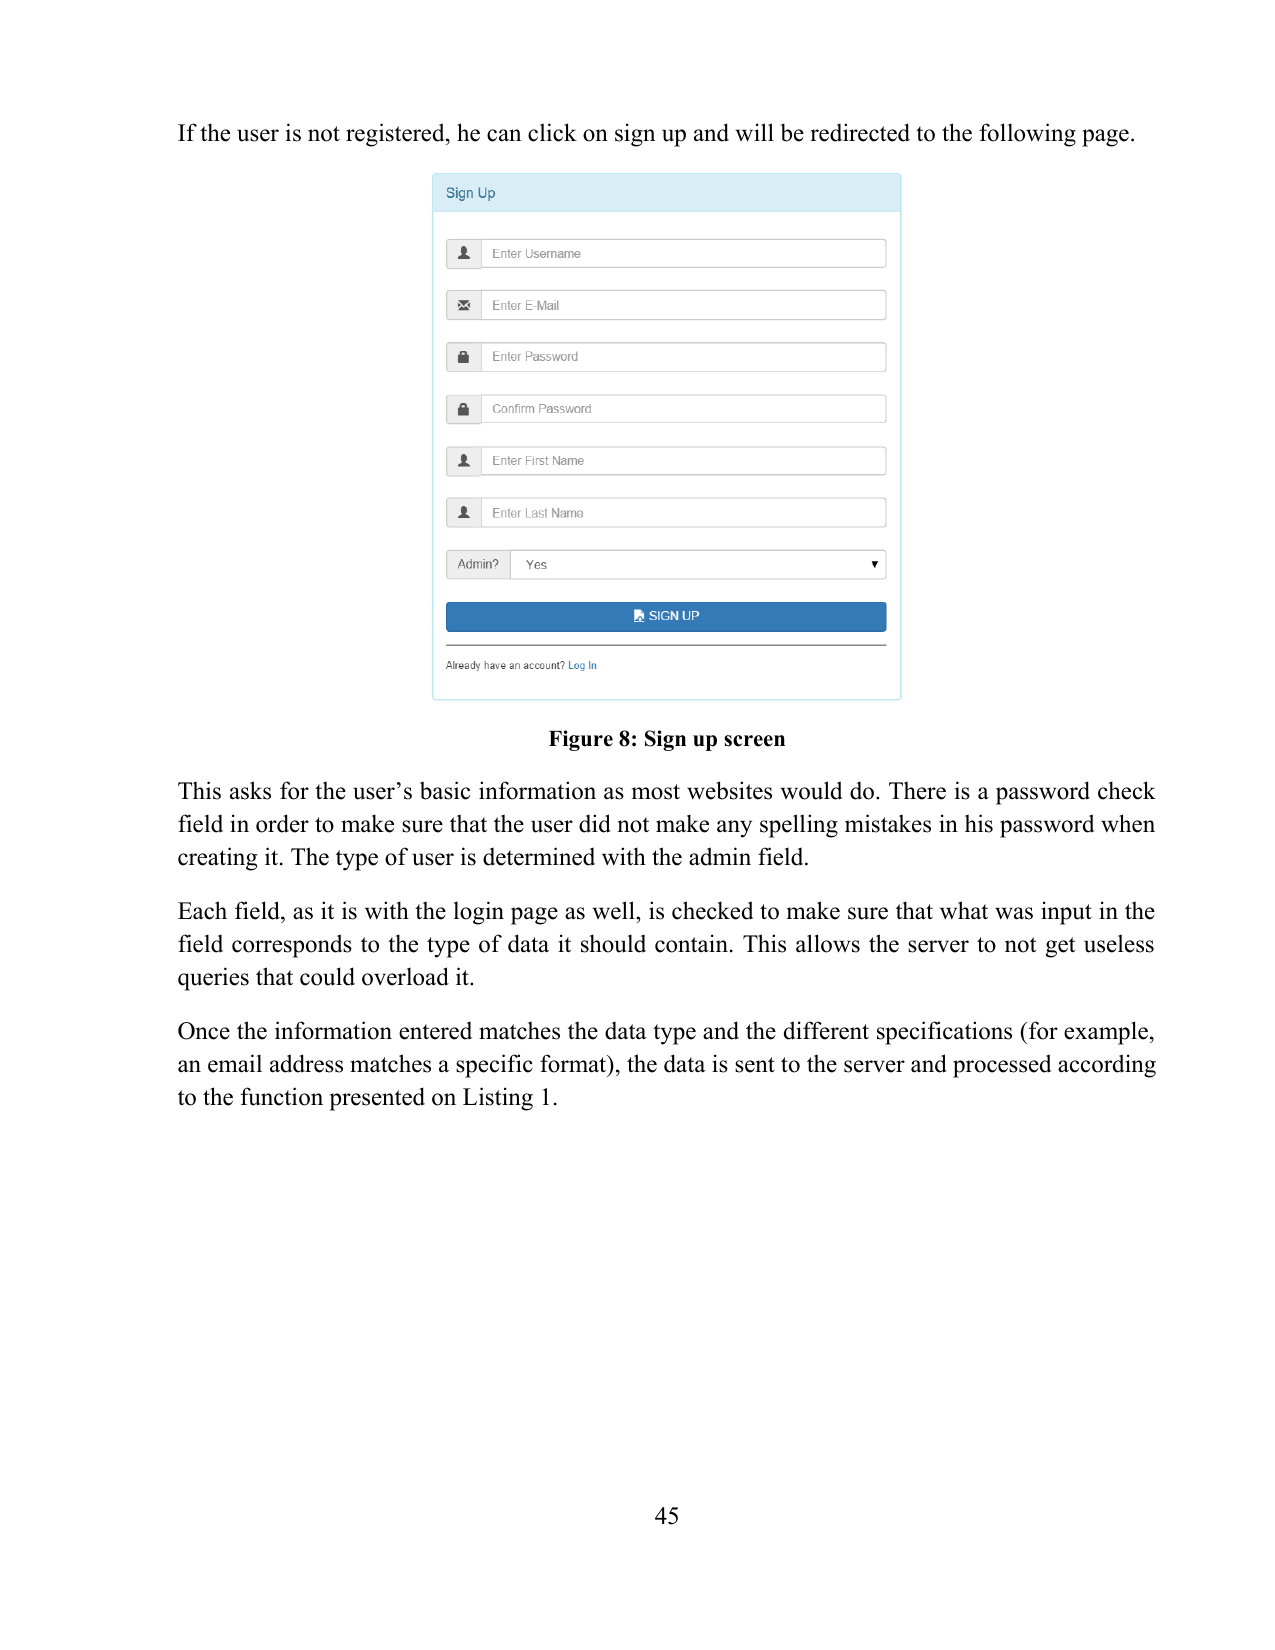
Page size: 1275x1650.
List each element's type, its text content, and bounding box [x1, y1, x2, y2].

text Each field, as it is with the login page as well, is checked to make sure that what was input in the field corresponds to the type of data it should contain. This allows the server to not get useless queries that could overload it. [177, 896, 1157, 991]
text Figure 8: Sign up screen [177, 725, 1157, 752]
text Once the information entered matches the data type and the different specifications (for example, an email address matches a specific format), the data is sent to the server and processed according to the function presented on Listing 1. [177, 1016, 1157, 1111]
picture [431, 172, 903, 701]
text This asks for the user’s basic information as most websites would do. There is a password check field in order to make sure that the user did not make any spelling mistakes in his password when creating it. The type of user is determined with the admin field. [177, 776, 1157, 871]
text If the user is not registered, he can click on sign up and will be redirected to the following page. [177, 118, 1157, 147]
